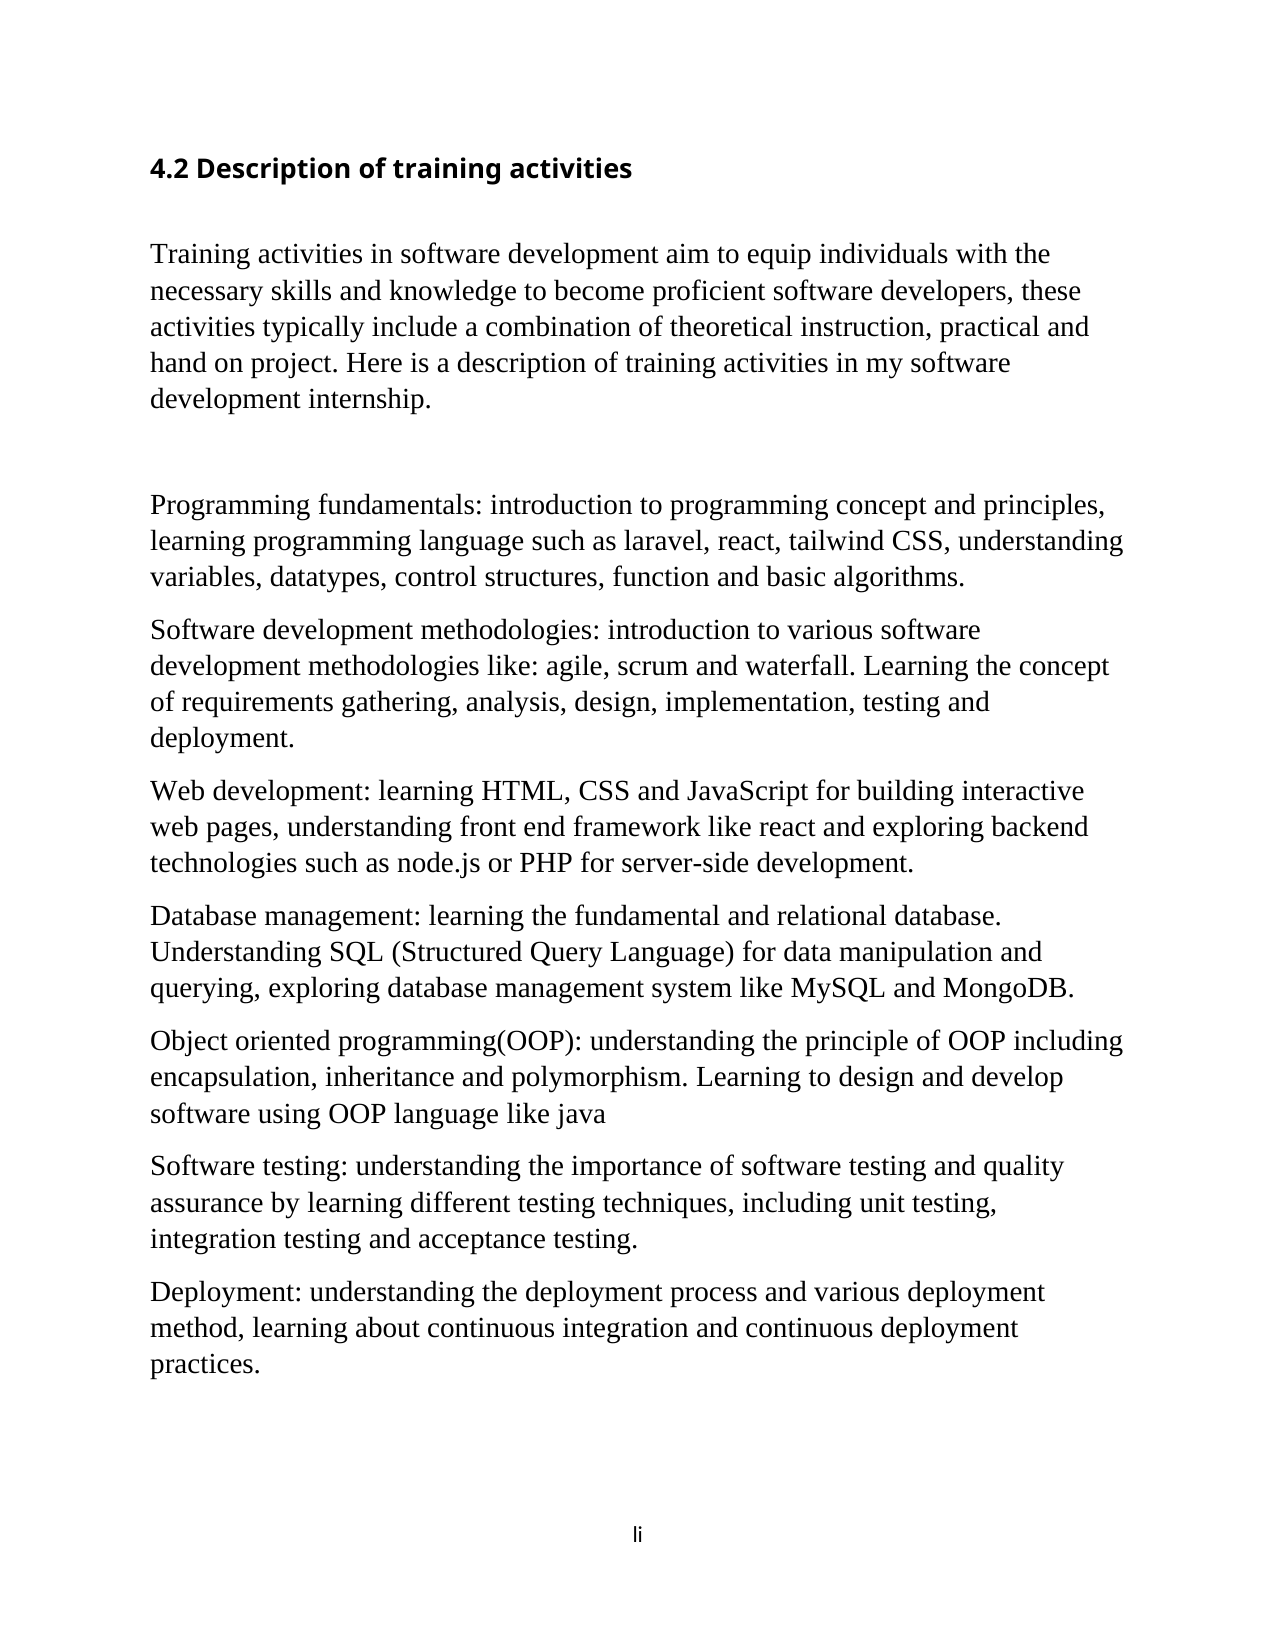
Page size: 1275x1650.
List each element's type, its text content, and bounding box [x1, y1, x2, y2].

text Database management: learning the fundamental and relational database. Understanding SQL (Structured Query Language) for data manipulation and querying, exploring database management system like MySQL and MongoDB. [150, 898, 1125, 1004]
subtitle 4.2 Description of training activities [150, 150, 1125, 187]
text Training activities in software development aim to equip individuals with the necessary skills and knowledge to become proficient software developers, these activities typically include a combination of theoretical instruction, practical and hand on project. Here is a description of training activities in my software development internship. [150, 237, 1125, 415]
text Software development methodologies: introduction to various software development methodologies like: agile, scrum and waterfall. Learning the concept of requirements gathering, analysis, design, implementation, testing and deployment. [150, 612, 1125, 754]
text Programming fundamentals: introduction to programming concept and principles, learning programming language such as laravel, react, tailwind CSS, understanding variables, datatypes, control structures, function and basic algorithms. [150, 487, 1125, 593]
text Object oriented programming(OOP): understanding the principle of OOP including encapsulation, inheritance and polymorphism. Learning to design and develop software using OOP language like java [150, 1023, 1125, 1129]
text Software testing: understanding the importance of software testing and quality assurance by learning different testing techniques, including unit testing, integration testing and acceptance testing. [150, 1148, 1125, 1254]
text Web development: learning HTML, CSS and JavaScript for building interactive web pages, understanding front end framework like react and exploring backend technologies such as node.js or PHP for server-side development. [150, 773, 1125, 879]
text Deployment: understanding the deployment process and various deployment method, learning about continuous integration and continuous deployment practices. [150, 1274, 1125, 1379]
